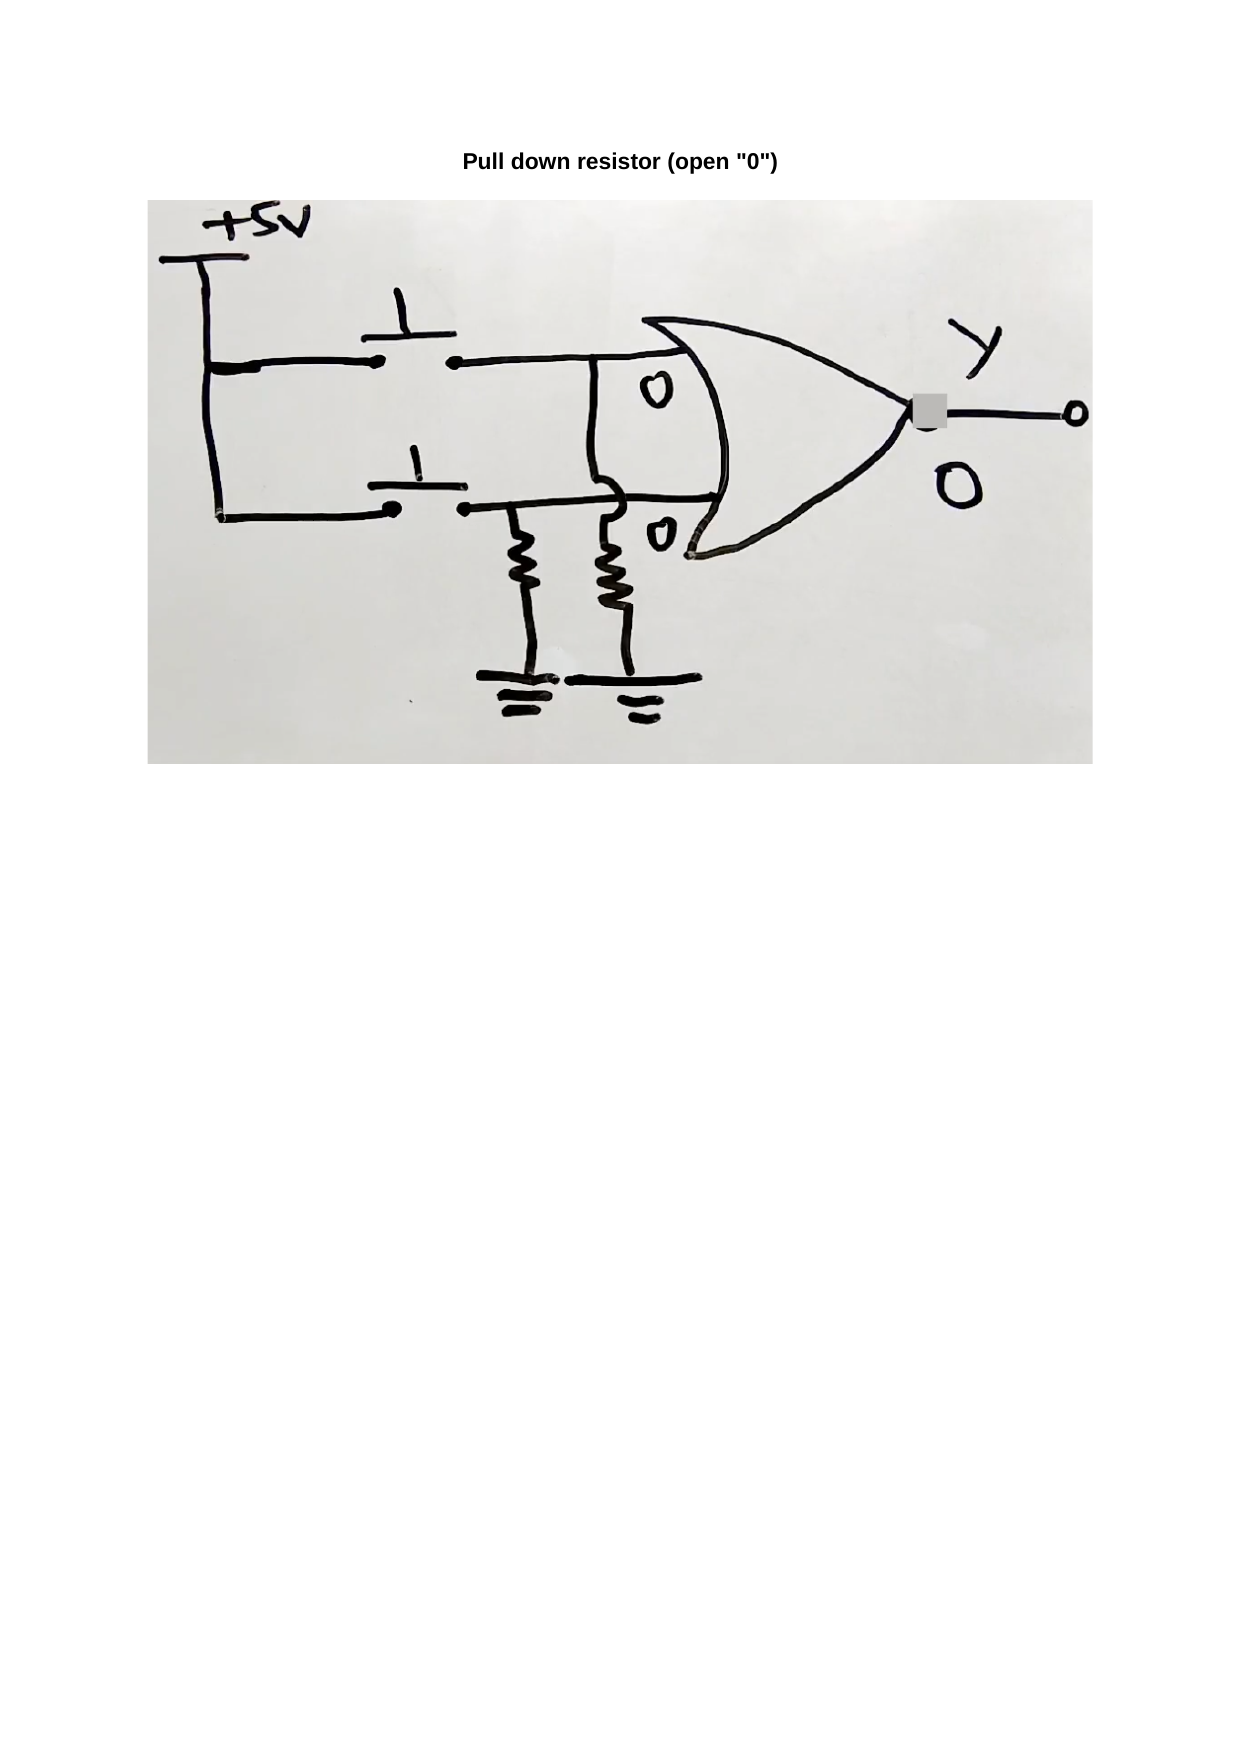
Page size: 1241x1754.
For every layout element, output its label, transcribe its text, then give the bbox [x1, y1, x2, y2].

picture [147, 200, 1093, 764]
text Pull down resistor (open "0") [148, 148, 1093, 174]
